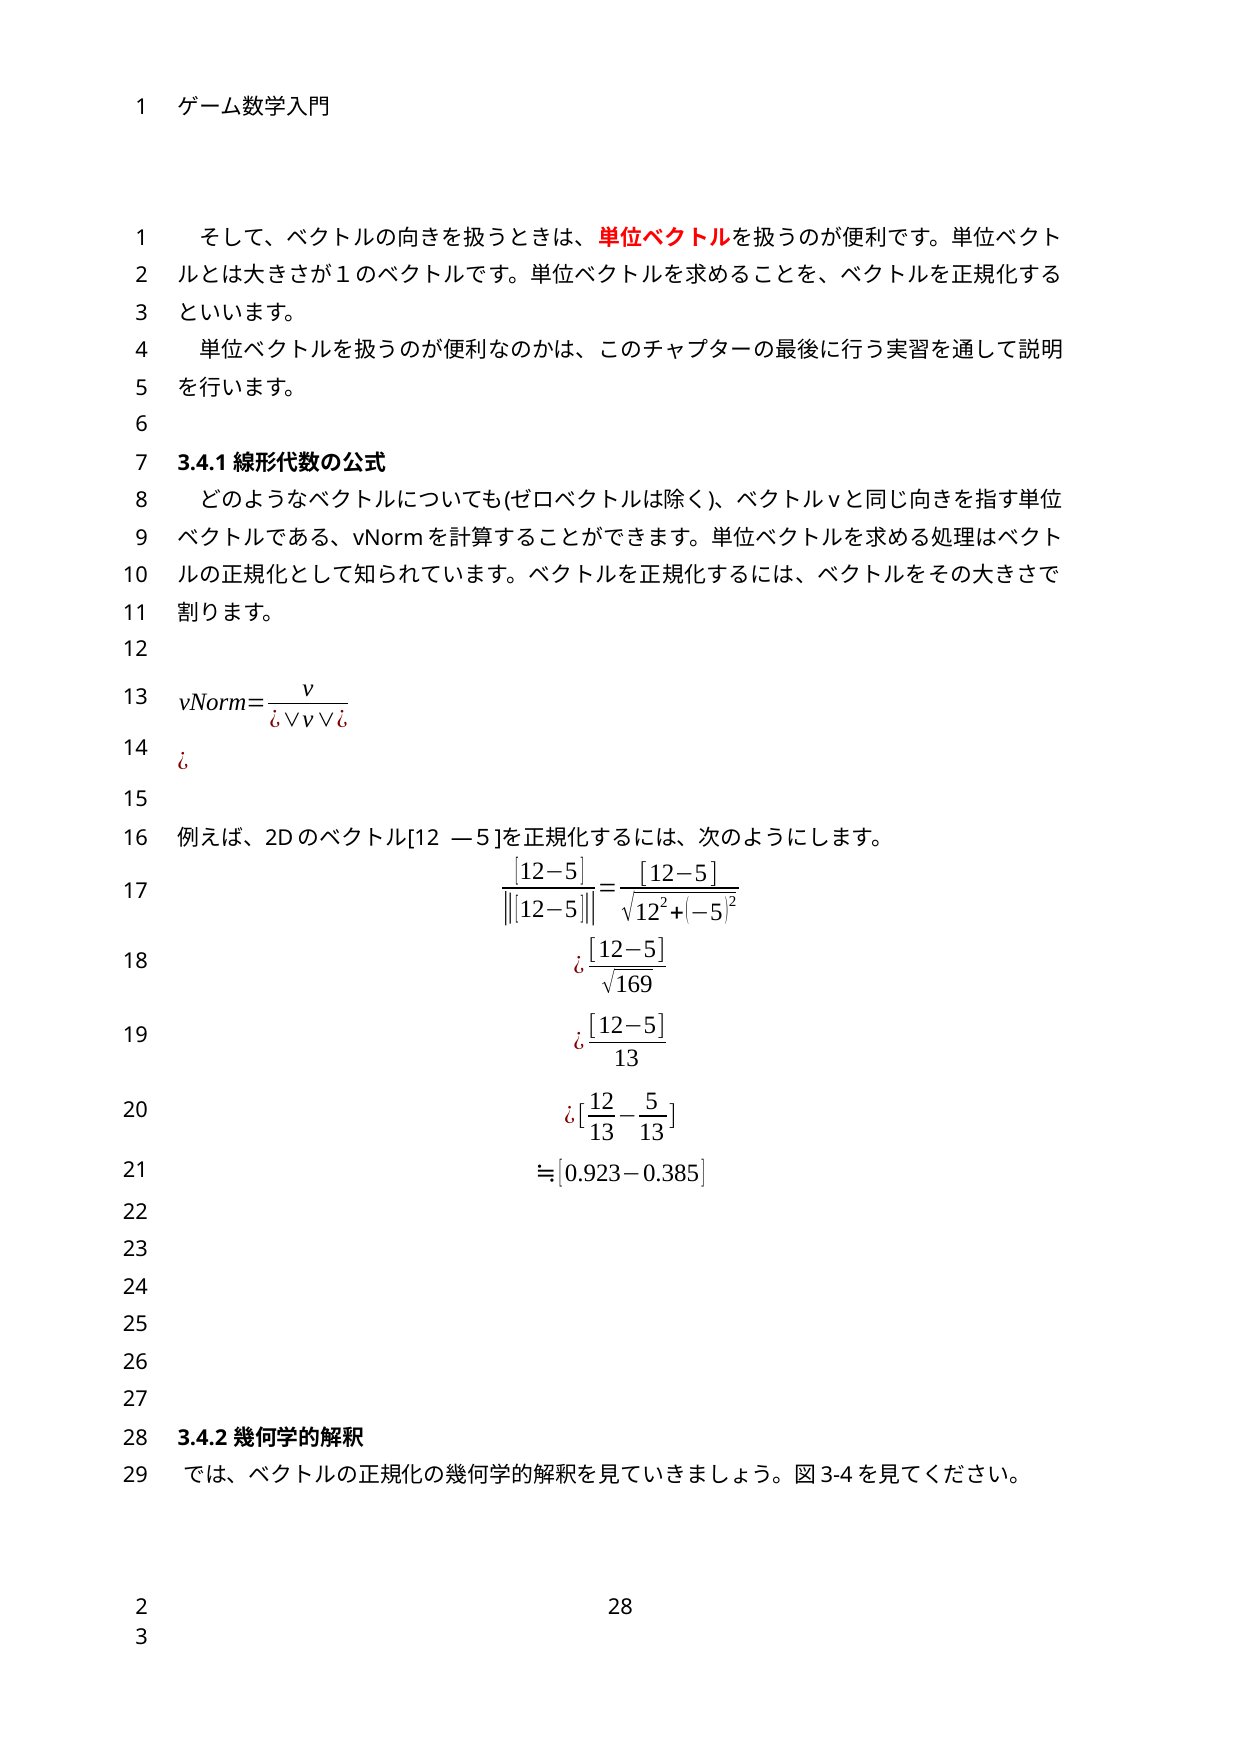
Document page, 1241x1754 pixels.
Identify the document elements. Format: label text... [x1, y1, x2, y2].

text どのようなベクトルについても(ゼロベクトルは除く)、ベクトルvと同じ向きを指す単位ベクトルである、vNormを計算することができます。単位ベクトルを求める処理はベクトルの正規化として知られています。ベクトルを正規化するには、ベクトルをその大きさで割ります。 [177, 479, 1063, 629]
text 単位ベクトルを扱うのが便利なのかは、このチャプターの最後に行う実習を通して説明を行います。 [177, 329, 1063, 404]
subtitle 3.4.2 幾何学的解釈 [177, 1417, 1063, 1454]
subtitle 3.4.1 線形代数の公式 [177, 442, 1063, 479]
text では、ベクトルの正規化の幾何学的解釈を見ていきましょう。図3-4を見てください。 [177, 1454, 1063, 1492]
text 例えば、2Dのベクトル[12 —５]を正規化するには、次のようにします。 [177, 817, 1063, 854]
text そして、ベクトルの向きを扱うときは、単位ベクトルを扱うのが便利です。単位ベクトルとは大きさが１のベクトルです。単位ベクトルを求めることを、ベクトルを正規化するといいます。 [177, 217, 1063, 329]
